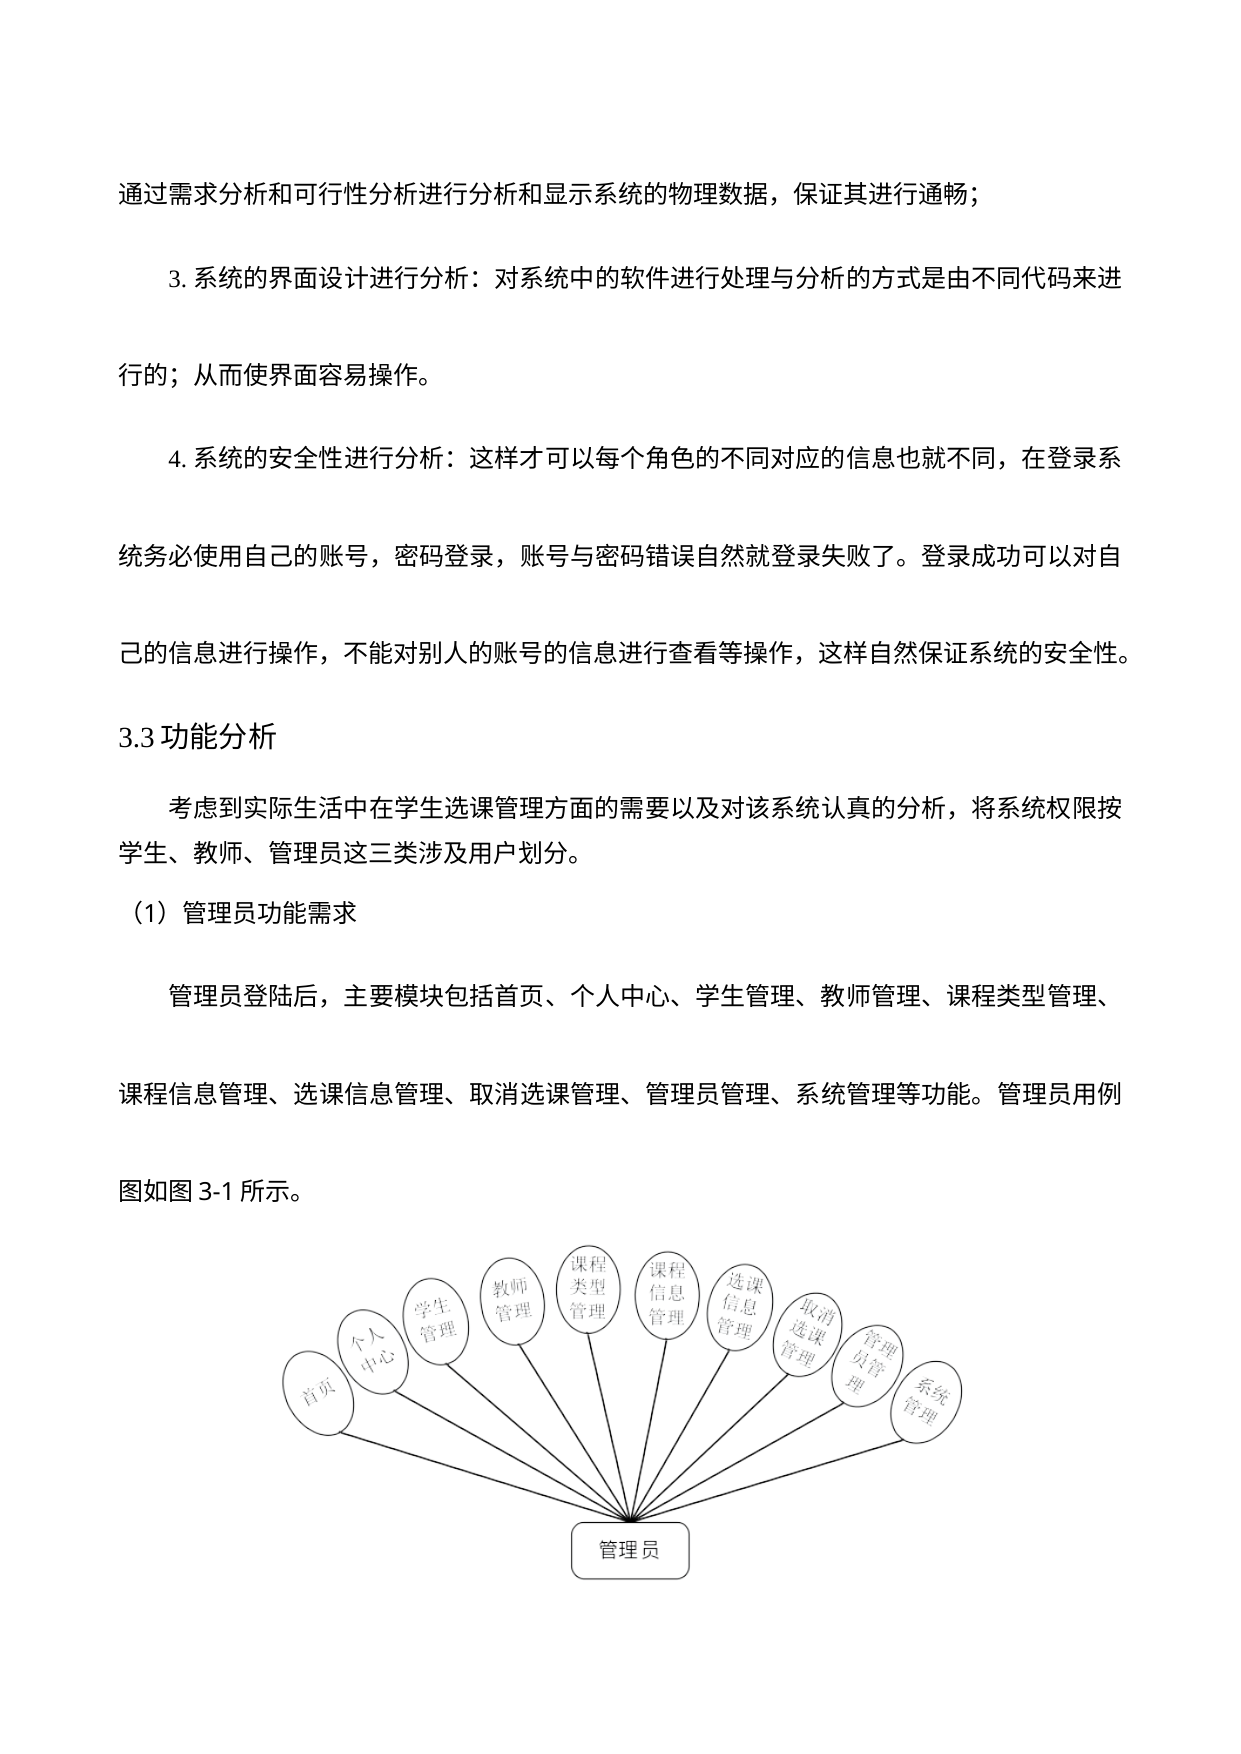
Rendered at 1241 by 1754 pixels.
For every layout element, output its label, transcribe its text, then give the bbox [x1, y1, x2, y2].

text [118, 161, 1122, 226]
text 管理员登陆后，主要模块包括首页、个人中心、学生管理、教师管理、课程类型管理、课程信息管理、选课信息管理、取消选课管理、管理员管理、系统管理等功能。管理员用例图如图3-1所示。 [118, 962, 1122, 1222]
subtitle 3.3功能分析 [118, 702, 1122, 767]
text 4. 系统的安全性进行分析：这样才可以每个角色的不同对应的信息也就不同，在登录系统务必使用自己的账号，密码登录，账号与密码错误自然就登录失败了。登录成功可以对自己的信息进行操作，不能对别人的账号的信息进行查看等操作，这样自然保证系统的安全性。 [118, 424, 1122, 684]
text 3. 系统的界面设计进行分析：对系统中的软件进行处理与分析的方式是由不同代码来进行的；从而使界面容易操作。 [118, 244, 1122, 406]
text （1）管理员功能需求 [118, 879, 1122, 944]
text 考虑到实际生活中在学生选课管理方面的需要以及对该系统认真的分析，将系统权限按学生、教师、管理员这三类涉及用户划分。 [118, 788, 1122, 870]
